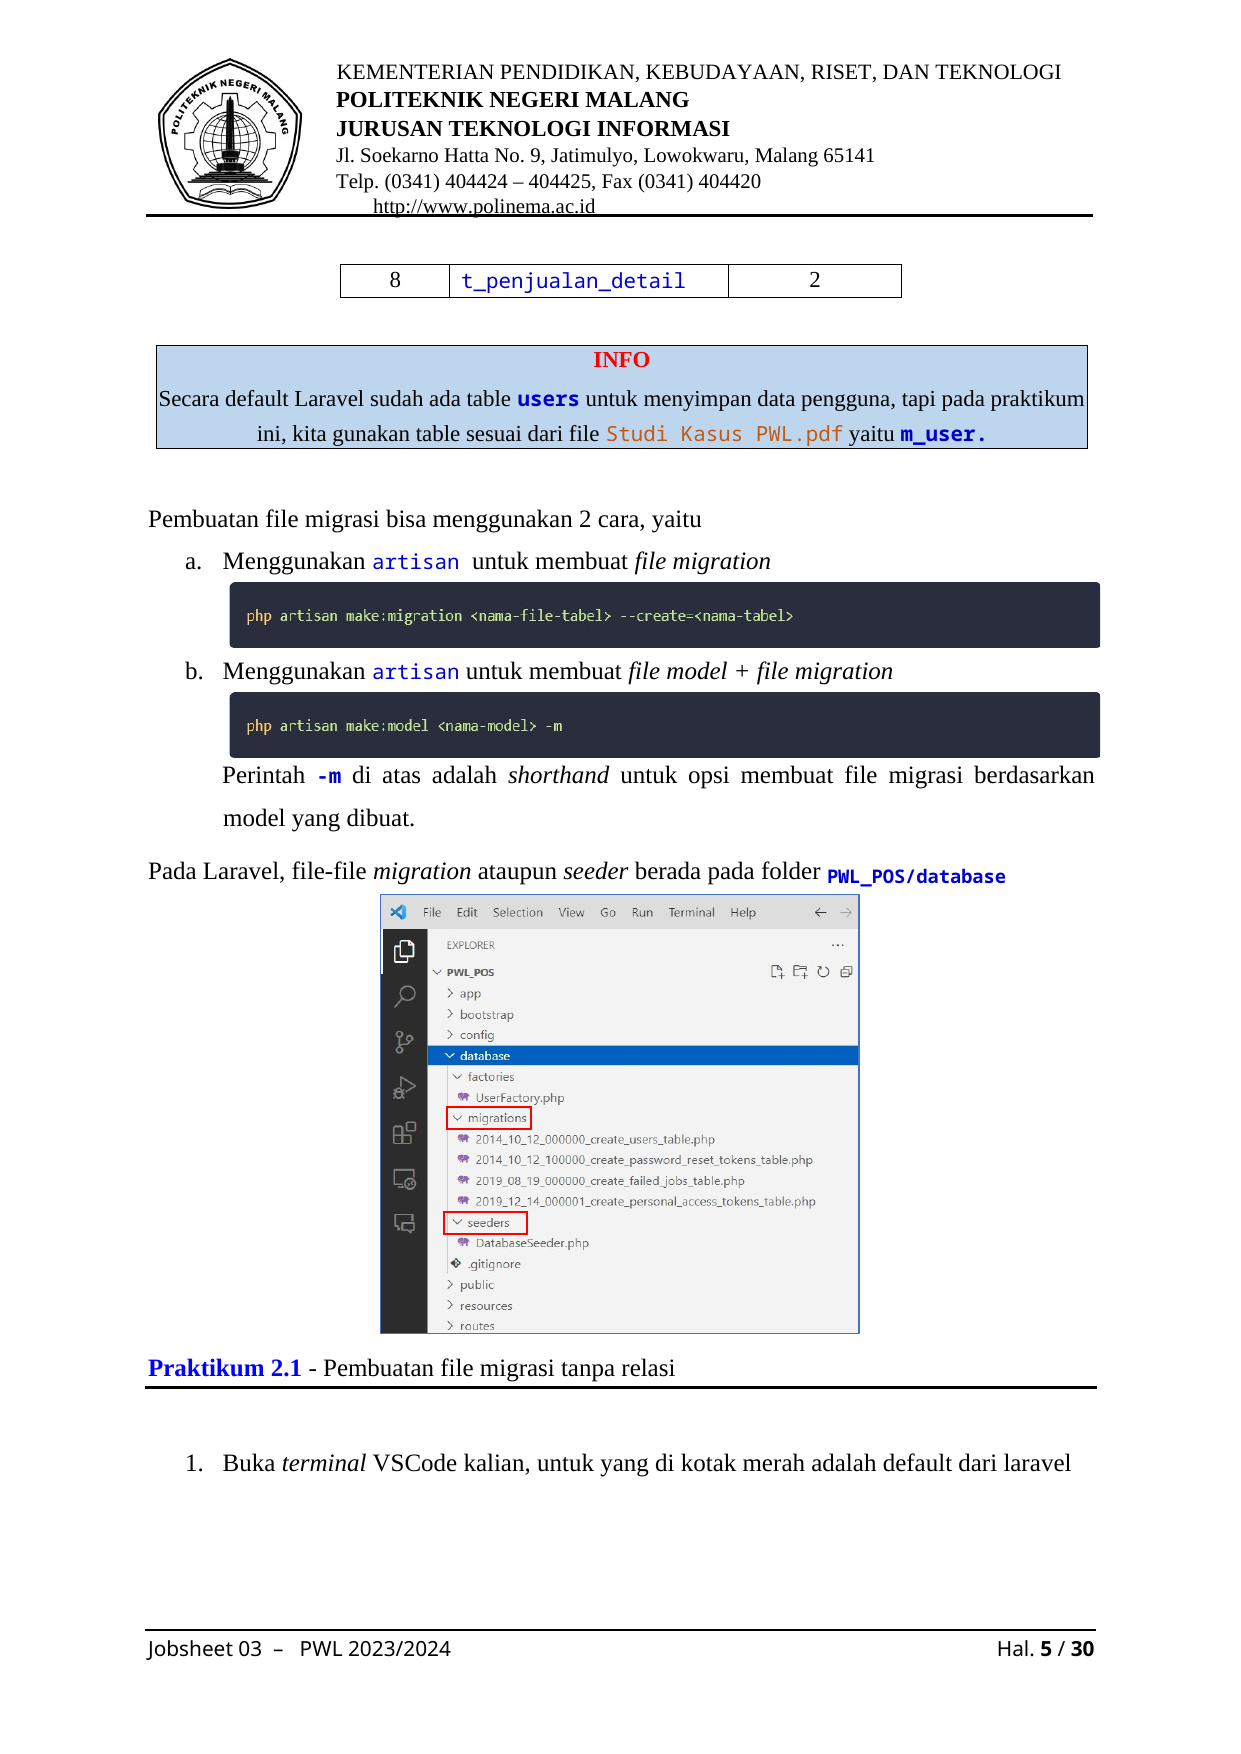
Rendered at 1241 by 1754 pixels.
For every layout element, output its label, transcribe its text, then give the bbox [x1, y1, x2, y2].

list Menggunakan artisan untuk membuat file migration [185, 546, 1095, 576]
table_cell t_penjualan_detail [450, 265, 728, 297]
text Pembuatan file migrasi bisa menggunakan 2 cara, yaitu [148, 504, 1095, 533]
picture [158, 58, 304, 209]
picture [381, 895, 858, 1333]
list Buka terminal VSCode kalian, untuk yang di kotak merah adalah default dari laravel [185, 1448, 1095, 1477]
list Menggunakan artisan untuk membuat file model + file migration [185, 656, 1095, 686]
table_cell 2 [729, 265, 901, 297]
picture [229, 582, 1101, 648]
text Secara default Laravel sudah ada table users untuk menyimpan data pengguna, tapi pada praktikum ini, kita gunakan table sesuai dari file Studi Kasus PWL.pdf yaitu m_user. [157, 384, 1087, 448]
table_cell 8 [341, 265, 449, 297]
text INFO [157, 346, 1087, 372]
text Praktikum 2.1 - Pembuatan file migrasi tanpa relasi [148, 1353, 1095, 1382]
text Perintah -m di atas adalah shorthand untuk opsi membuat file migrasi berdasarkan model yang dibuat. [222, 761, 1095, 832]
picture [229, 692, 1101, 758]
text Pada Laravel, file-file migration ataupun seeder berada pada folder PWL_POS/database [148, 845, 1095, 889]
